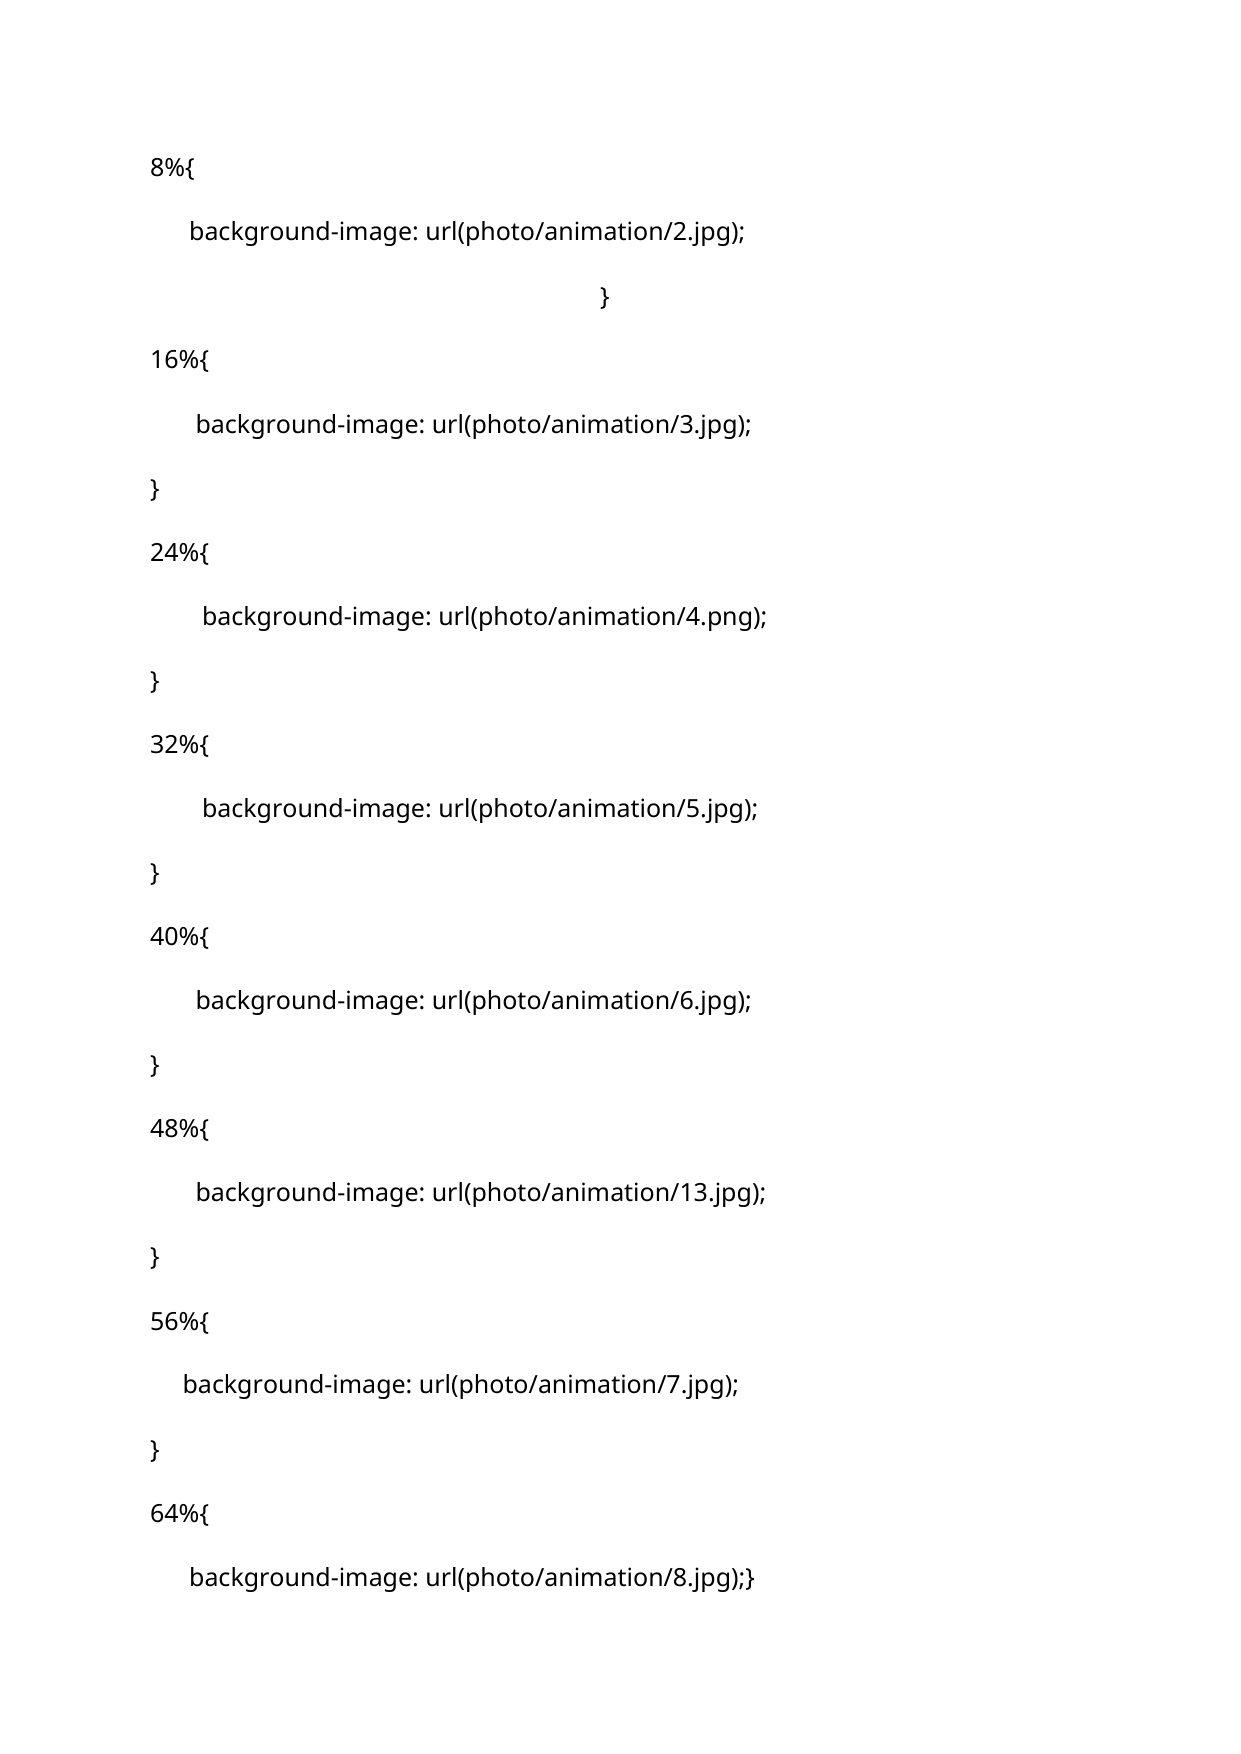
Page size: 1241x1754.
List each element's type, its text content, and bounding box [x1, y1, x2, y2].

text } [150, 855, 1090, 889]
text 48%{ [150, 1111, 1090, 1145]
text background-image: url(photo/animation/7.jpg); [150, 1367, 1090, 1401]
text background-image: url(photo/animation/5.jpg); [150, 791, 1090, 825]
text background-image: url(photo/animation/3.jpg); [150, 406, 1090, 440]
text 32%{ [150, 727, 1090, 761]
text background-image: url(photo/animation/2.jpg); [150, 214, 1090, 248]
text 64%{ [150, 1495, 1090, 1529]
text } [150, 1431, 1090, 1465]
text } [150, 1239, 1090, 1273]
text 16%{ [150, 342, 1090, 376]
text } [150, 662, 1090, 697]
text 40%{ [150, 919, 1090, 953]
text background-image: url(photo/animation/13.jpg); [150, 1175, 1090, 1209]
text } [150, 278, 1090, 312]
text background-image: url(photo/animation/6.jpg); [150, 983, 1090, 1017]
text background-image: url(photo/animation/8.jpg);} [150, 1559, 1090, 1593]
text 24%{ [150, 534, 1090, 568]
text 8%{ [150, 150, 1090, 184]
text } [150, 1047, 1090, 1081]
text background-image: url(photo/animation/4.png); [150, 598, 1090, 632]
text 56%{ [150, 1303, 1090, 1337]
text } [150, 470, 1090, 504]
